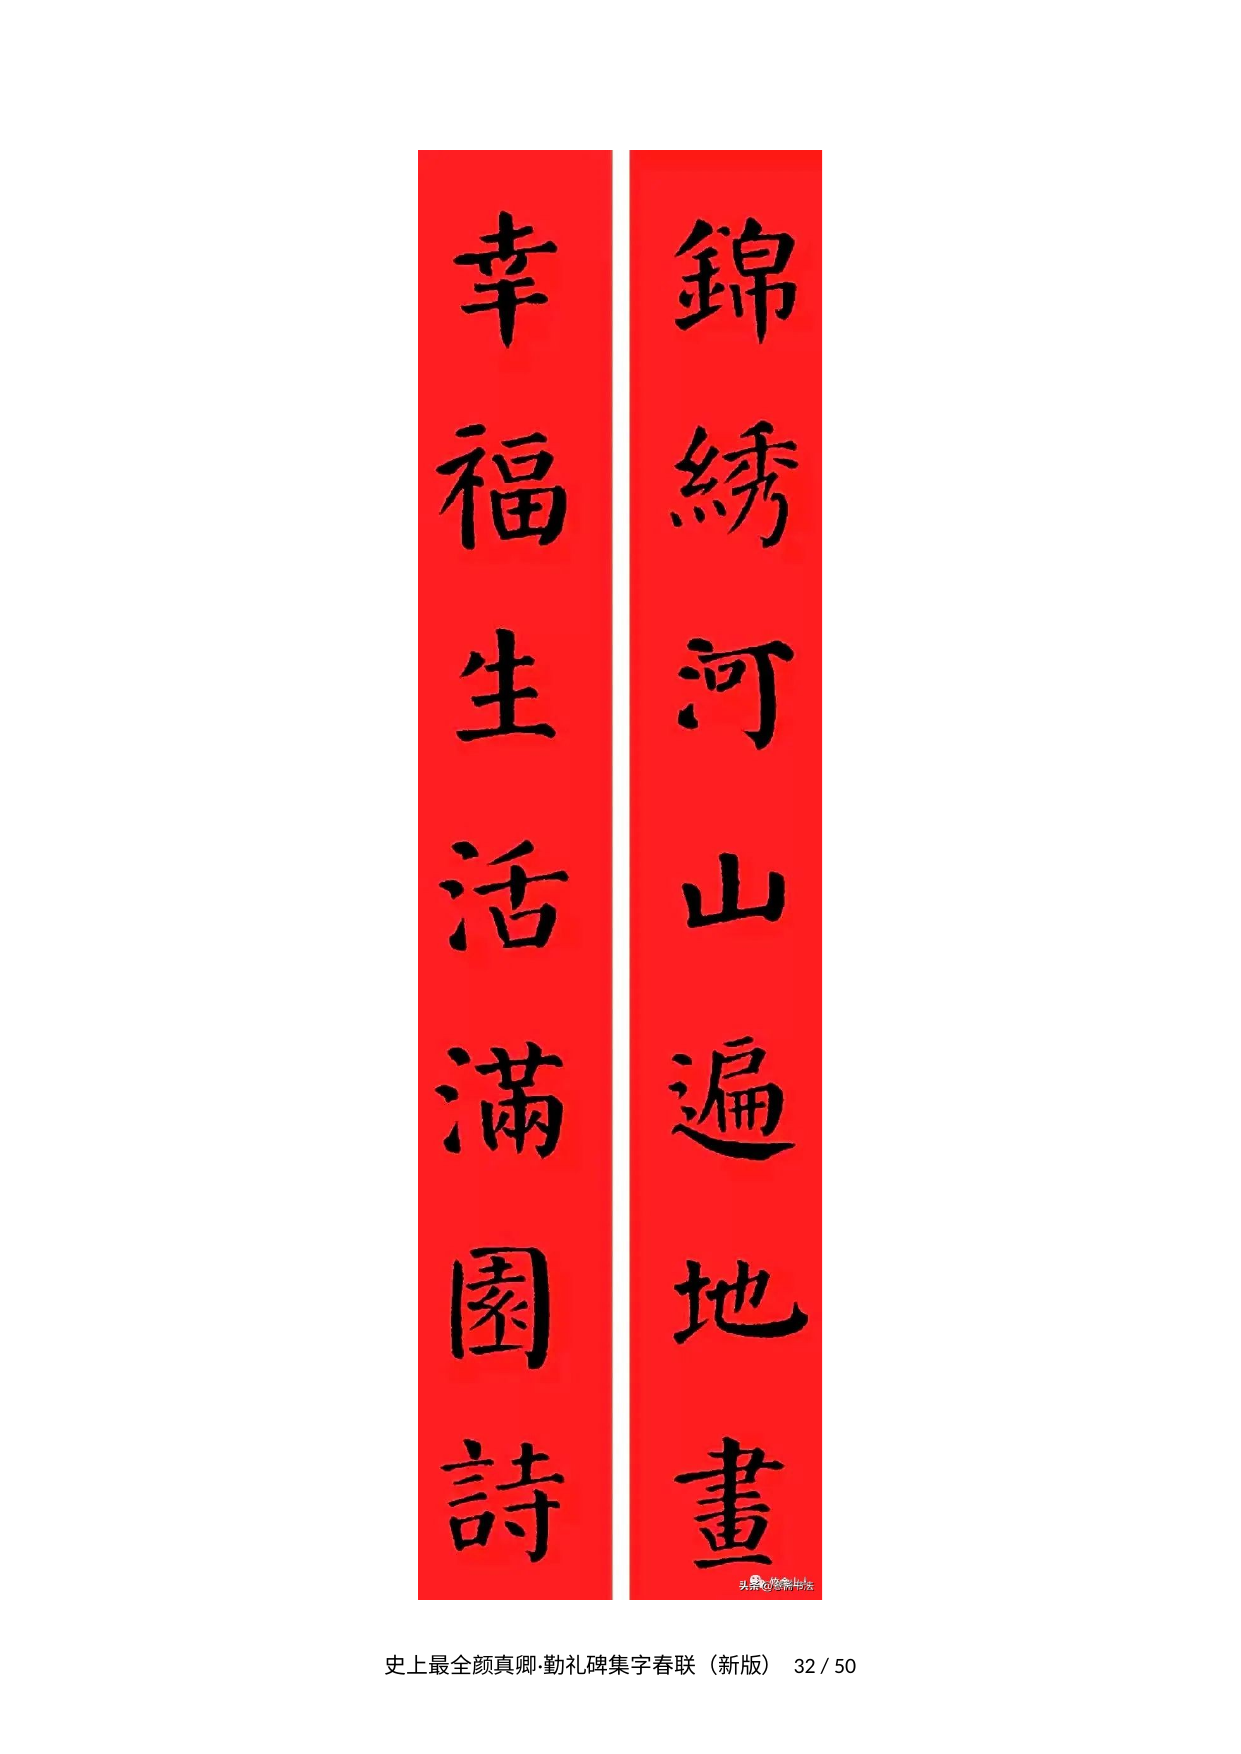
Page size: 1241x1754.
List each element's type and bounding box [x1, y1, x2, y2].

picture [418, 150, 823, 1600]
